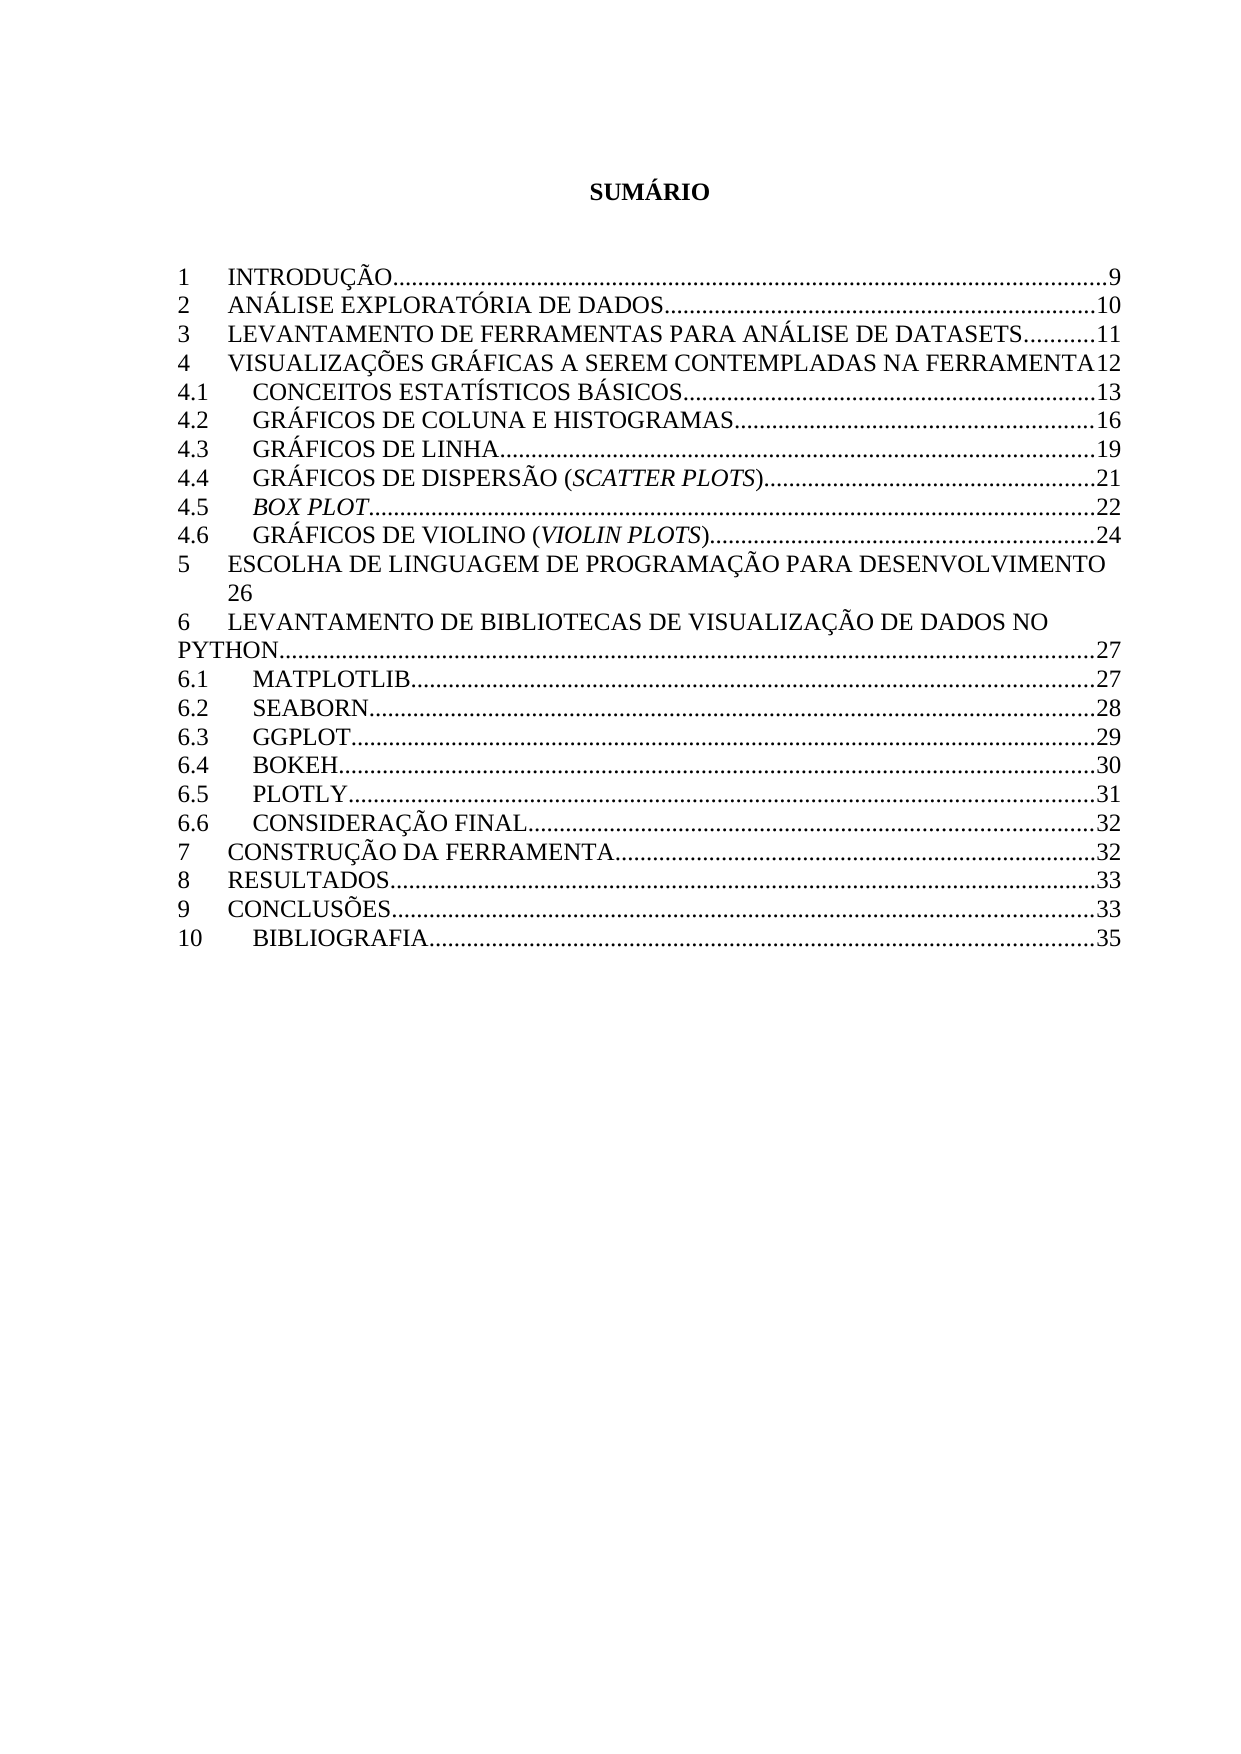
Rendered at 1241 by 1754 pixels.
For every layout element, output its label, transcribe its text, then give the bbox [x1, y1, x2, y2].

text 1 INTRODUÇÃO 9 [177, 262, 1122, 290]
text 6.1 MATPLOTLIB 27 [177, 664, 1122, 693]
text SUMÁRIO [177, 177, 1122, 206]
text 3 LEVANTAMENTO DE FERRAMENTAS PARA ANÁLISE DE DATASETS 11 [177, 319, 1122, 348]
text 4.2 GRÁFICOS DE COLUNA E HISTOGRAMAS 16 [177, 405, 1122, 434]
text 6.4 BOKEH 30 [177, 750, 1122, 779]
text 7 CONSTRUÇÃO DA FERRAMENTA 32 [177, 837, 1122, 865]
text 6.2 SEABORN 28 [177, 693, 1122, 722]
text 4.3 GRÁFICOS DE LINHA 19 [177, 434, 1122, 463]
text 4.4 GRÁFICOS DE DISPERSÃO (SCATTER PLOTS) 21 [177, 463, 1122, 492]
text 9 CONCLUSÕES 33 [177, 894, 1122, 923]
text 4.5 BOX PLOT 22 [177, 492, 1122, 520]
text 6.3 GGPLOT 29 [177, 722, 1122, 750]
text 4 VISUALIZAÇÕES GRÁFICAS A SEREM CONTEMPLADAS NA FERRAMENTA 12 [177, 348, 1122, 377]
text 5 ESCOLHA DE LINGUAGEM DE PROGRAMAÇÃO PARA DESENVOLVIMENTO 26 [177, 549, 1122, 607]
text 4.1 CONCEITOS ESTATÍSTICOS BÁSICOS 13 [177, 377, 1122, 405]
text 6.5 PLOTLY 31 [177, 779, 1122, 808]
text 8 RESULTADOS 33 [177, 865, 1122, 894]
text 6.6 CONSIDERAÇÃO FINAL 32 [177, 808, 1122, 837]
text 2 ANÁLISE EXPLORATÓRIA DE DADOS 10 [177, 290, 1122, 319]
text 6 LEVANTAMENTO DE BIBLIOTECAS DE VISUALIZAÇÃO DE DADOS NO PYTHON 27 [177, 607, 1122, 664]
text 4.6 GRÁFICOS DE VIOLINO (VIOLIN PLOTS) 24 [177, 520, 1122, 549]
text 10 BIBLIOGRAFIA 35 [177, 923, 1122, 952]
